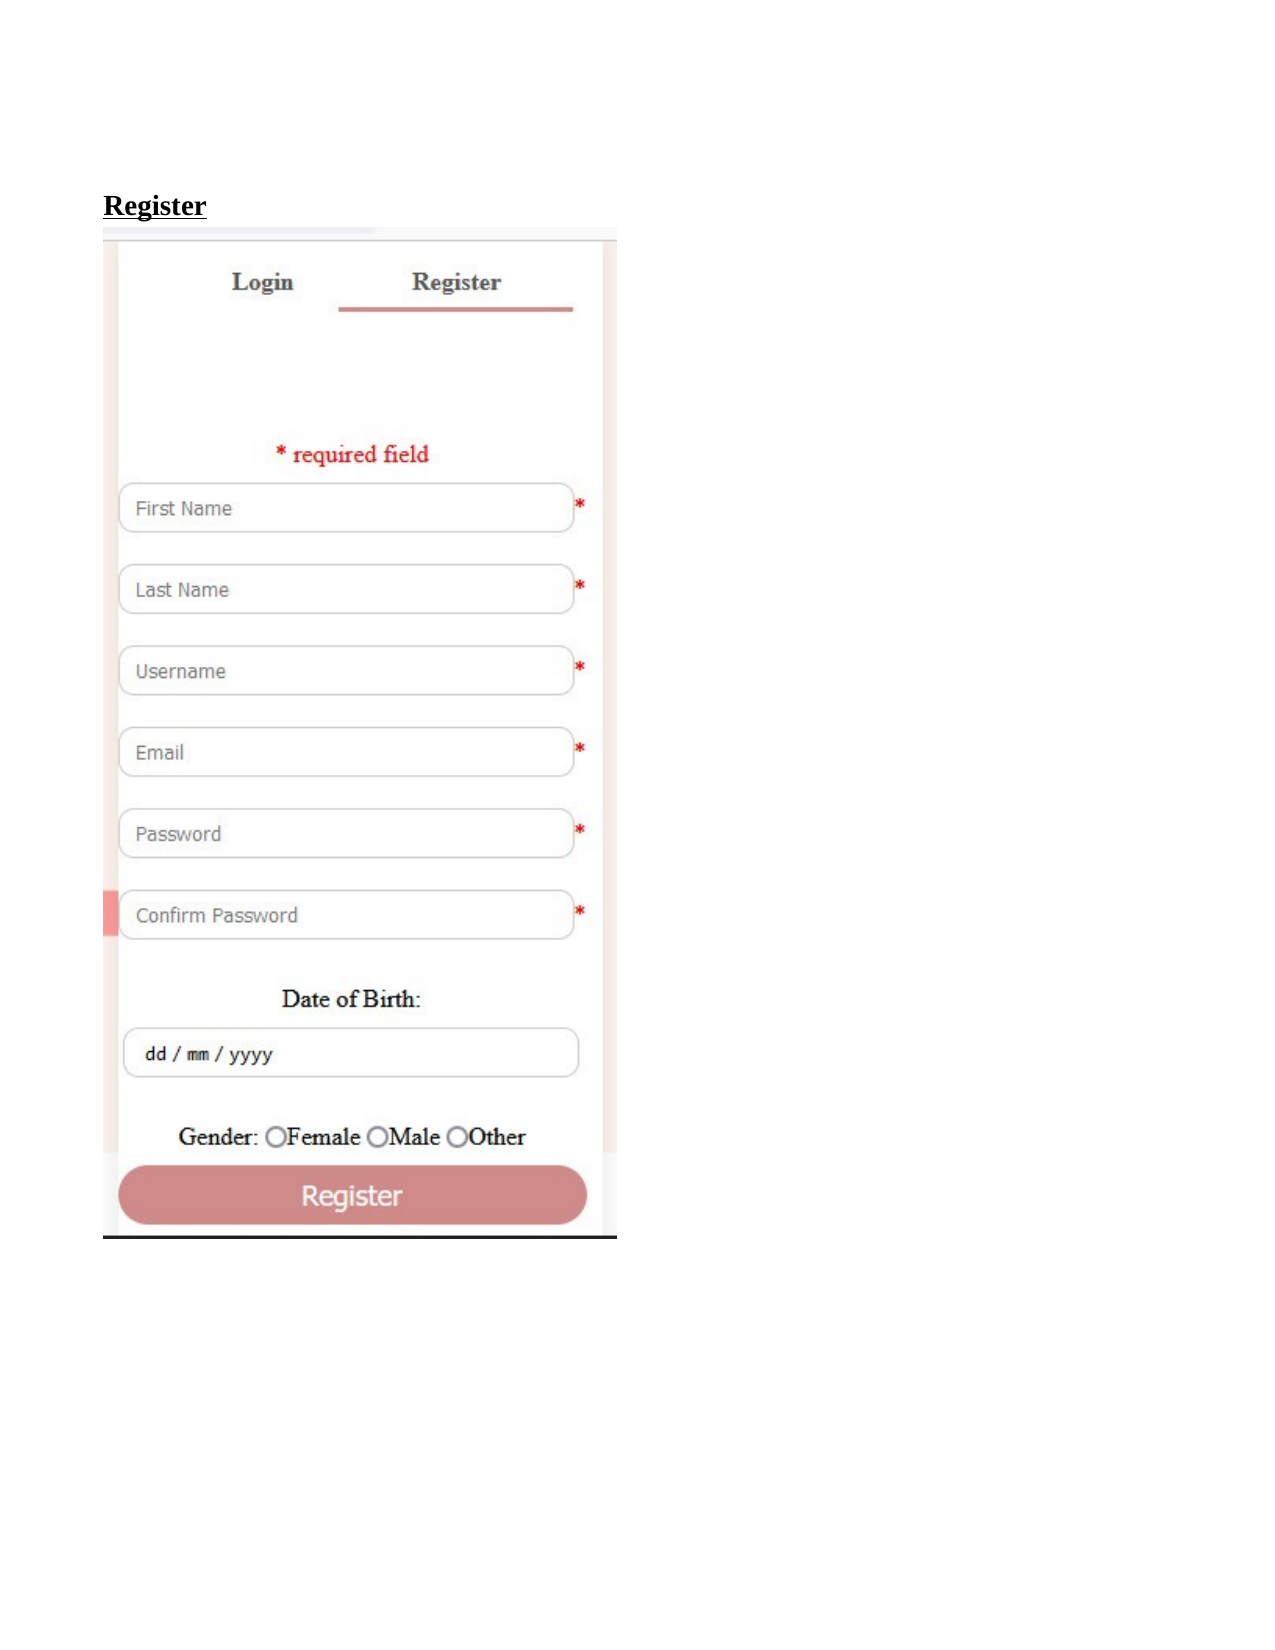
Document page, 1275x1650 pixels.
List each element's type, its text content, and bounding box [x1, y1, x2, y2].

picture [103, 227, 617, 1239]
text Register [103, 188, 1200, 222]
